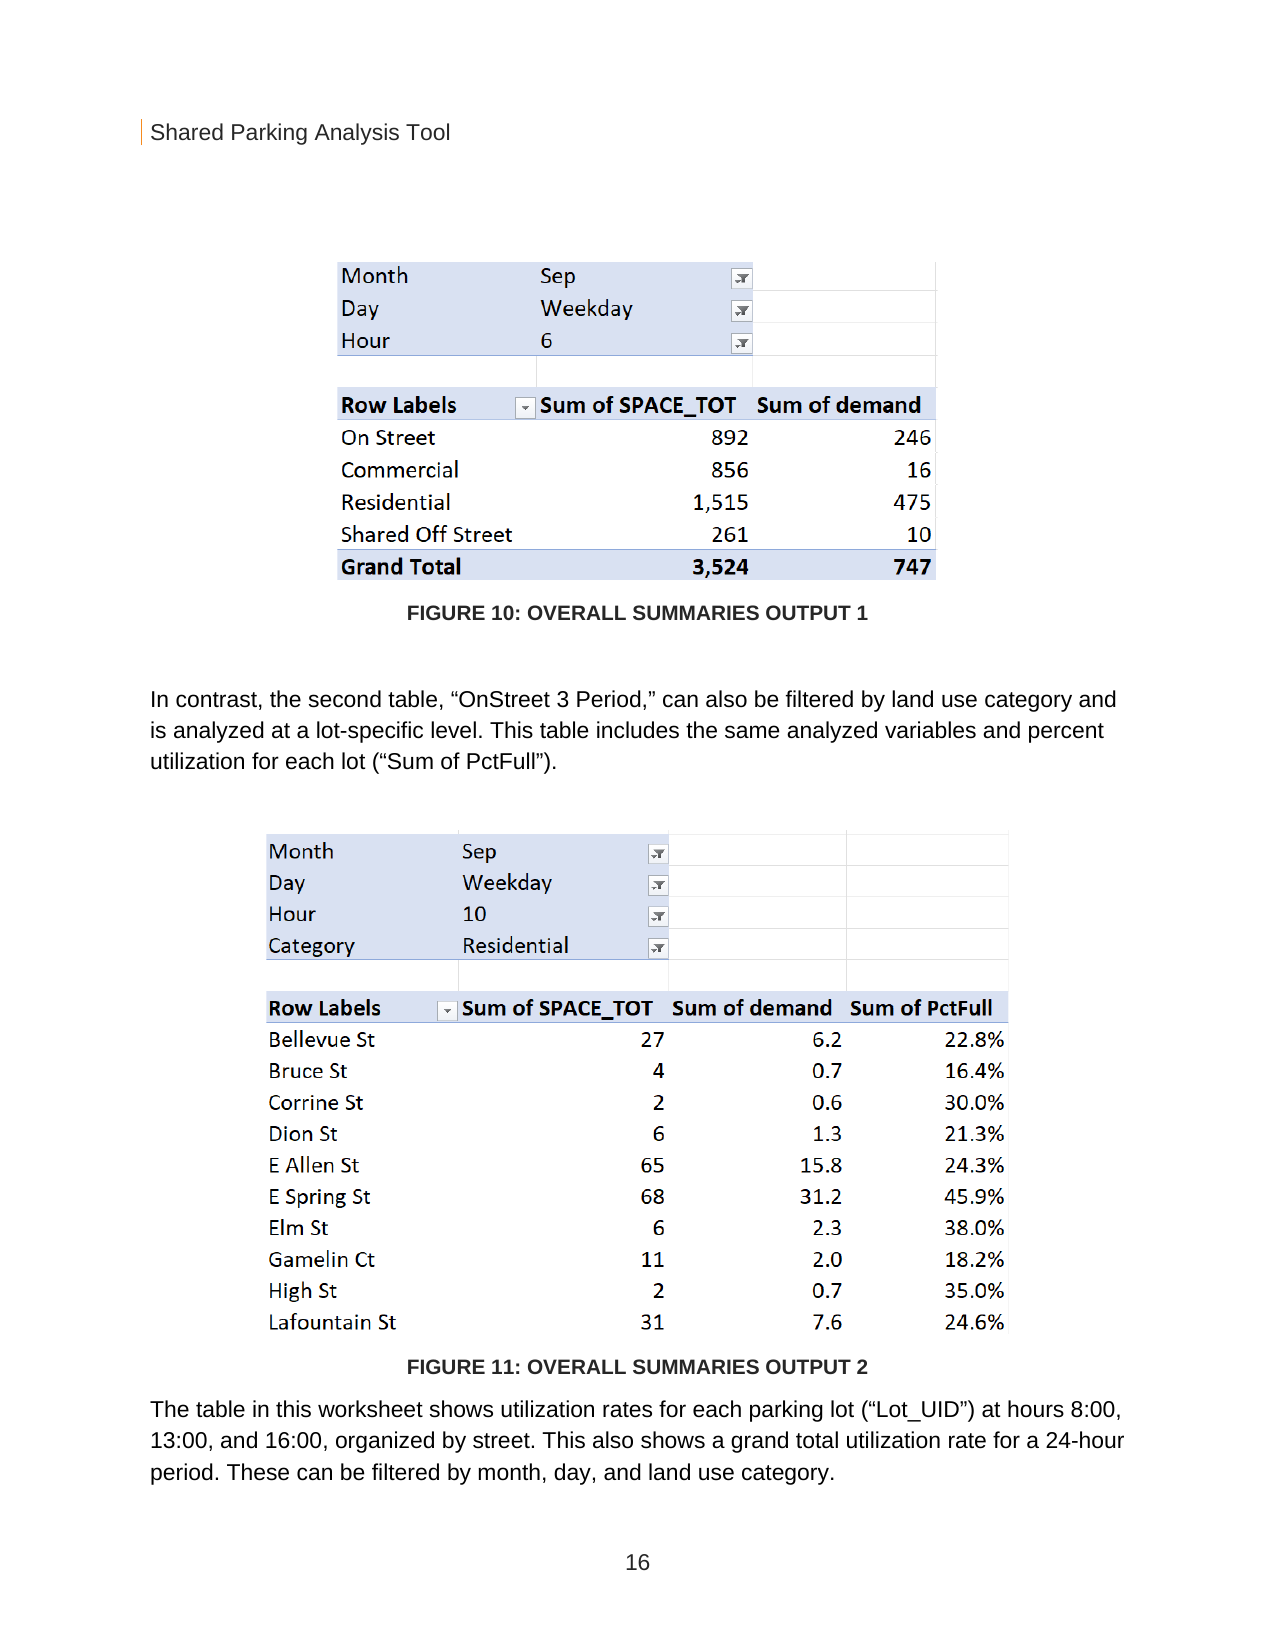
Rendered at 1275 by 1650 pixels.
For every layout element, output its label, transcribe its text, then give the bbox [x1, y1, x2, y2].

text The table in this worksheet shows utilization rates for each parking lot (“Lot_UID”) at hours 8:00, 13:00, and 16:00, organized by street. This also shows a grand total utilization rate for a 24-hour period. These can be filtered by month, day, and land use category. [150, 1391, 1125, 1485]
picture [266, 830, 1009, 1334]
text In contrast, the second table, “OnStreet 3 Period,” can also be filtered by land use category and is analyzed at a lot-specific level. This table includes the same analyzed variables and percent utilization for each lot (“Sum of PctFull”). [150, 681, 1125, 774]
picture [337, 262, 938, 580]
text figure 11: overall summaries output 2 [150, 1355, 1125, 1379]
text figure 10: overall summaries output 1 [150, 601, 1125, 624]
